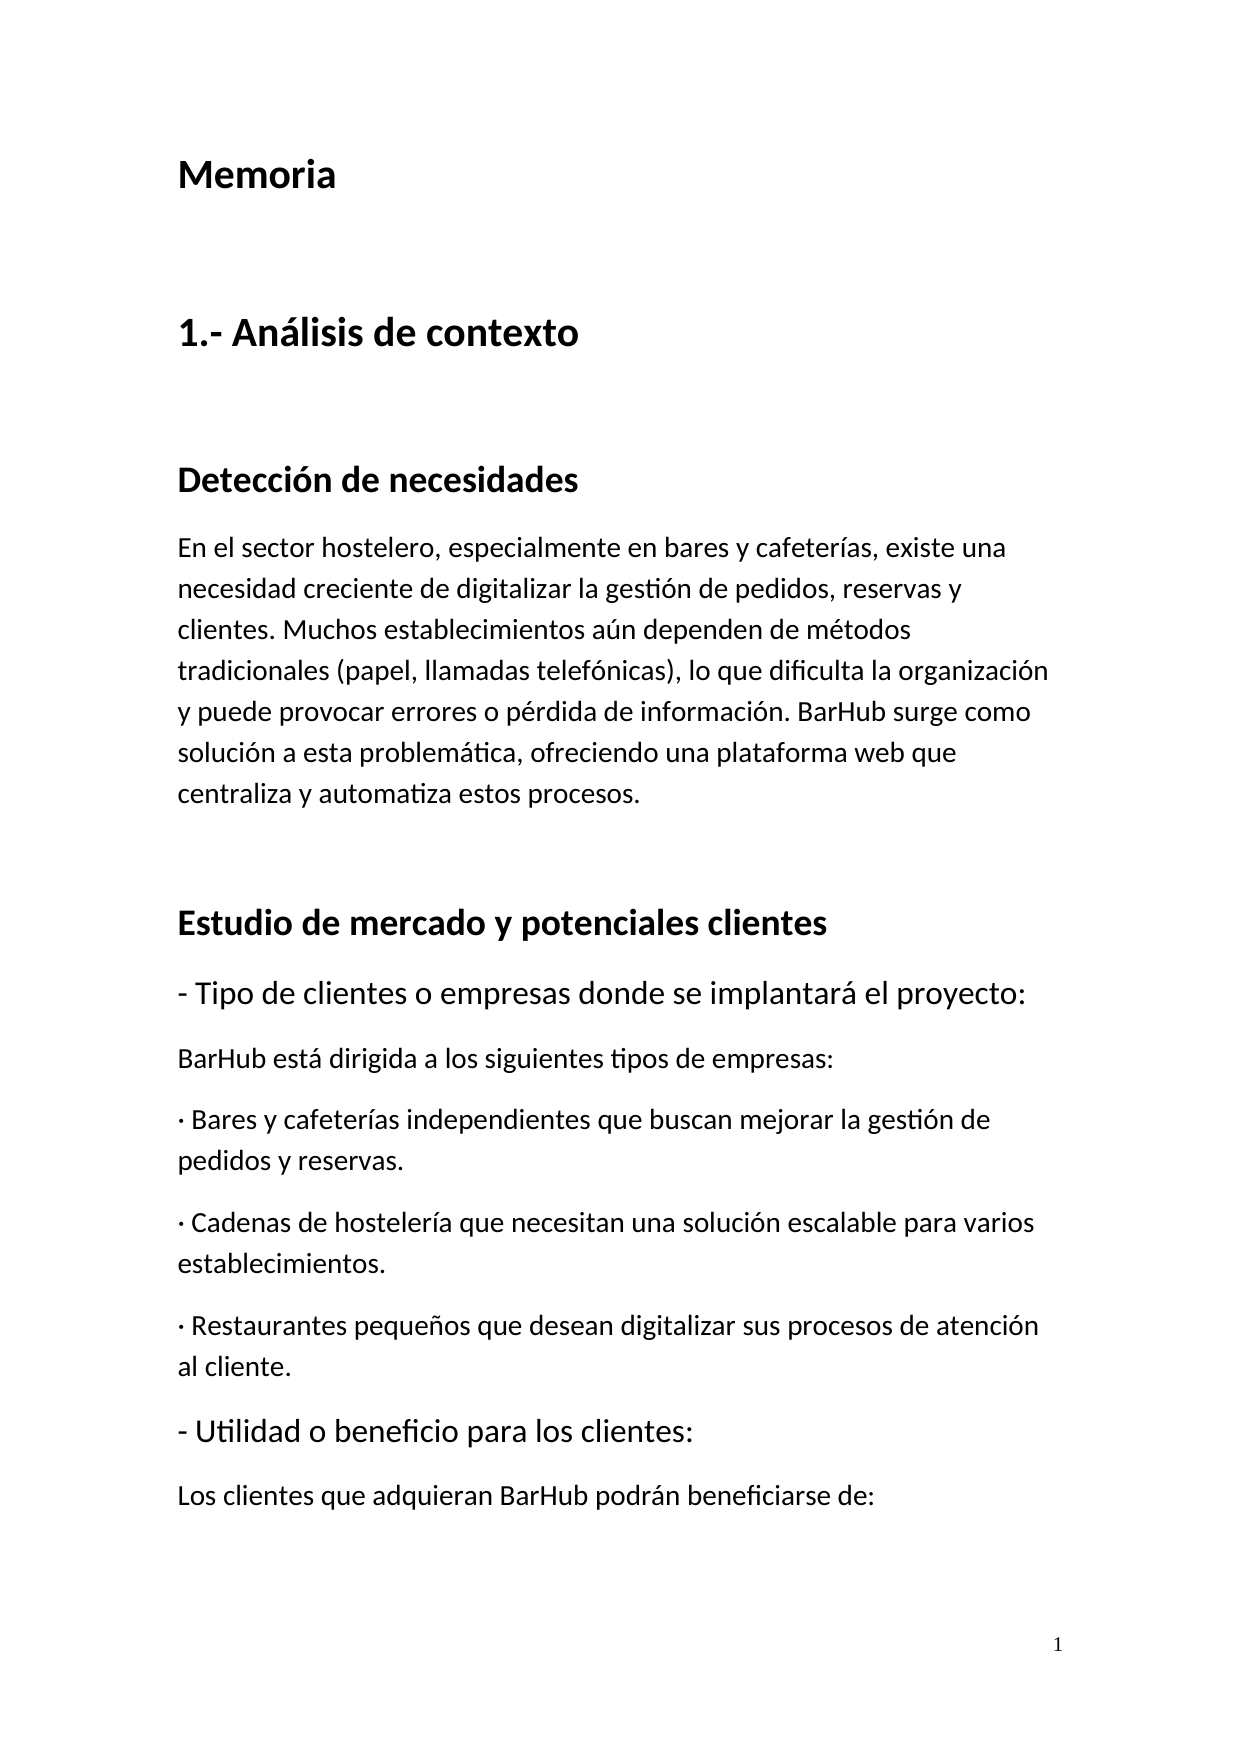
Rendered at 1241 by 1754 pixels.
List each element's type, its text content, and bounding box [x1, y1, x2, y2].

text Detección de necesidades [177, 456, 1063, 502]
text · Bares y cafeterías independientes que buscan mejorar la gestión de pedidos y reservas. [177, 1101, 1063, 1178]
text 1.- Análisis de contexto [177, 306, 1063, 357]
text · Restaurantes pequeños que desean digitalizar sus procesos de atención al cliente. [177, 1307, 1063, 1383]
text Estudio de mercado y potenciales clientes [177, 898, 1063, 944]
text Los clientes que adquieran BarHub podrán beneficiarse de: [177, 1477, 1063, 1513]
text BarHub está dirigida a los siguientes tipos de empresas: [177, 1040, 1063, 1075]
text Memoria [177, 148, 1063, 198]
text - Utilidad o beneficio para los clientes: [177, 1409, 1063, 1450]
text - Tipo de clientes o empresas donde se implantará el proyecto: [177, 972, 1063, 1013]
text En el sector hostelero, especialmente en bares y cafeterías, existe una necesidad creciente de digitalizar la gestión de pedidos, reservas y clientes. Muchos establecimientos aún dependen de métodos tradicionales (papel, llamadas telefónicas), lo que dificulta la organización y puede provocar errores o pérdida de información. BarHub surge como solución a esta problemática, ofreciendo una plataforma web que centraliza y automatiza estos procesos. [177, 529, 1063, 811]
text · Cadenas de hostelería que necesitan una solución escalable para varios establecimientos. [177, 1204, 1063, 1281]
